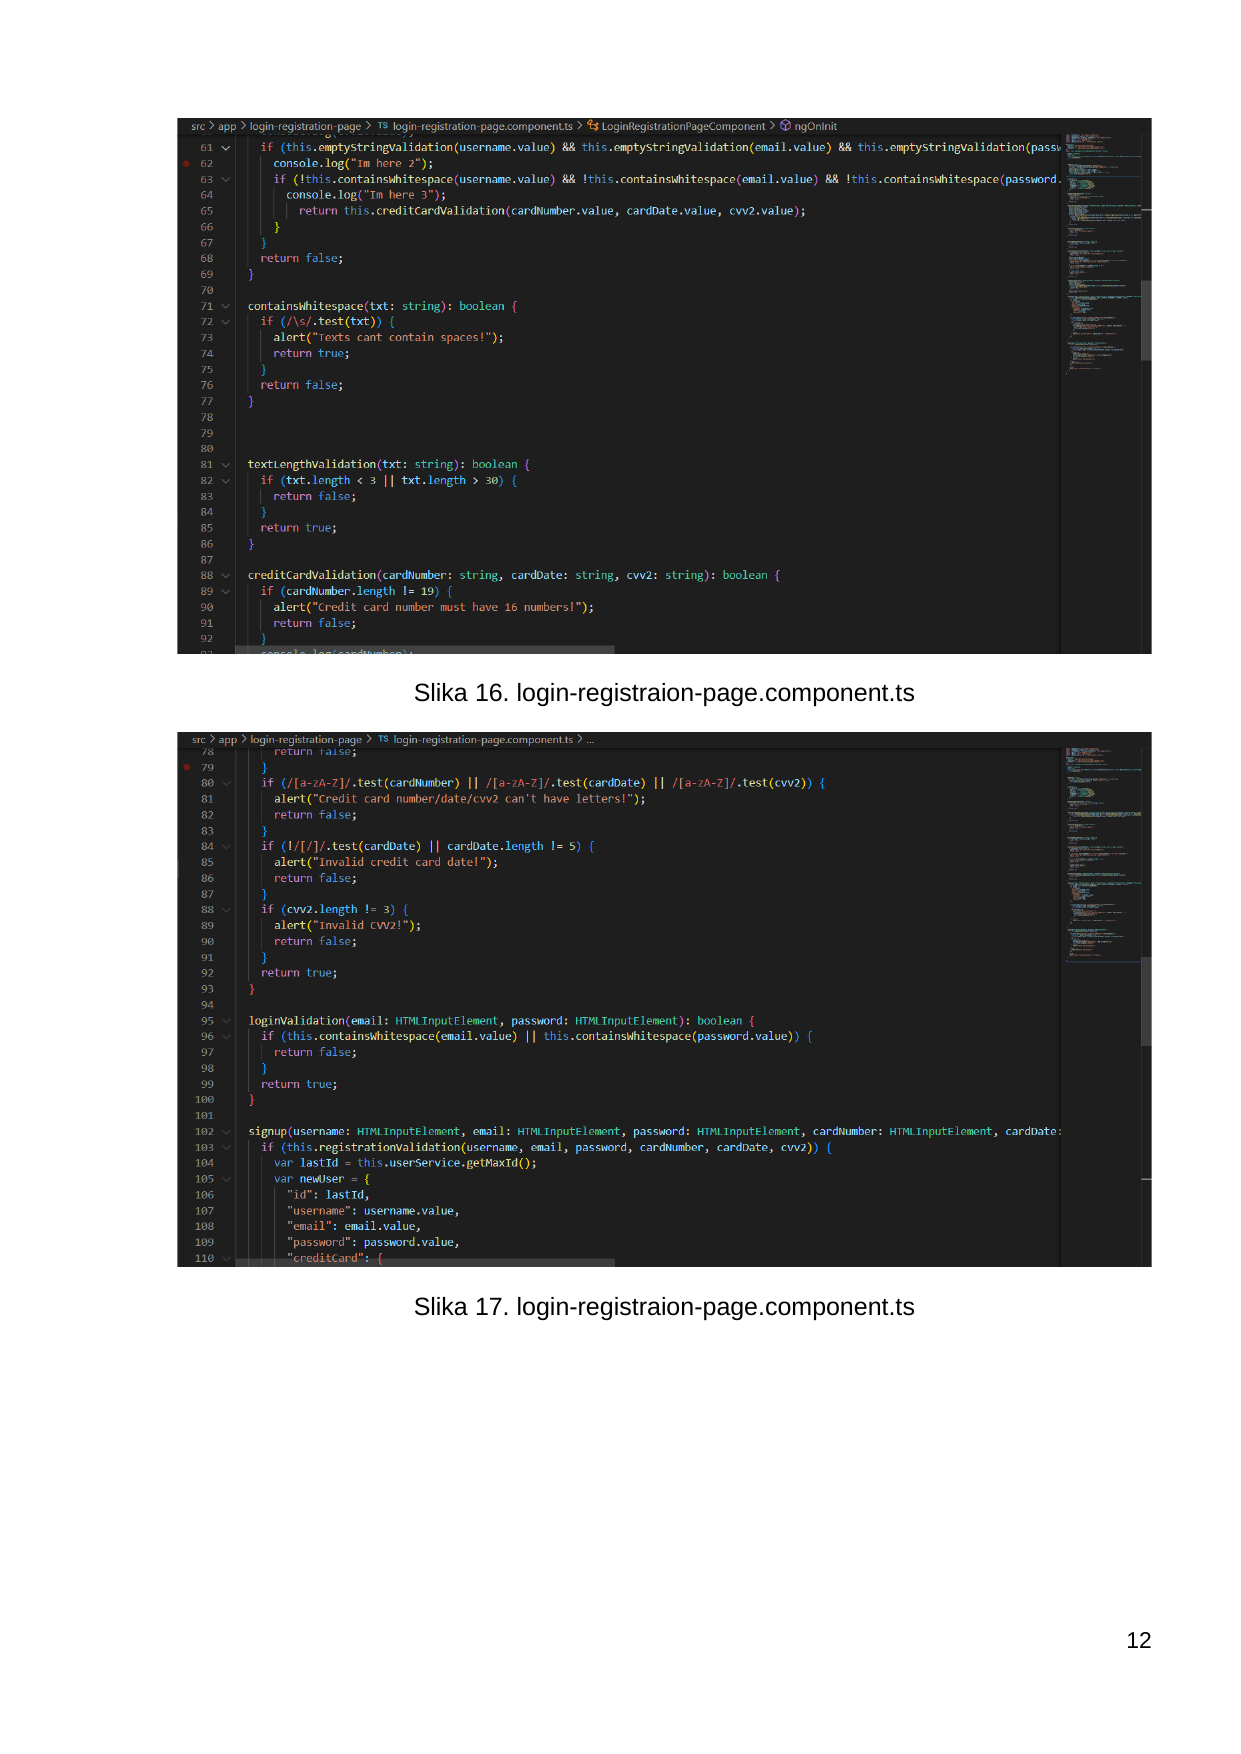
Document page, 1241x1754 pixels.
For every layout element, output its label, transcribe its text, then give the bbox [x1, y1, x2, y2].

picture [177, 118, 1152, 654]
picture [177, 732, 1152, 1267]
text Slika 17. login-registraion-page.component.ts [177, 1291, 1152, 1320]
text Slika 16. login-registraion-page.component.ts [177, 678, 1152, 707]
